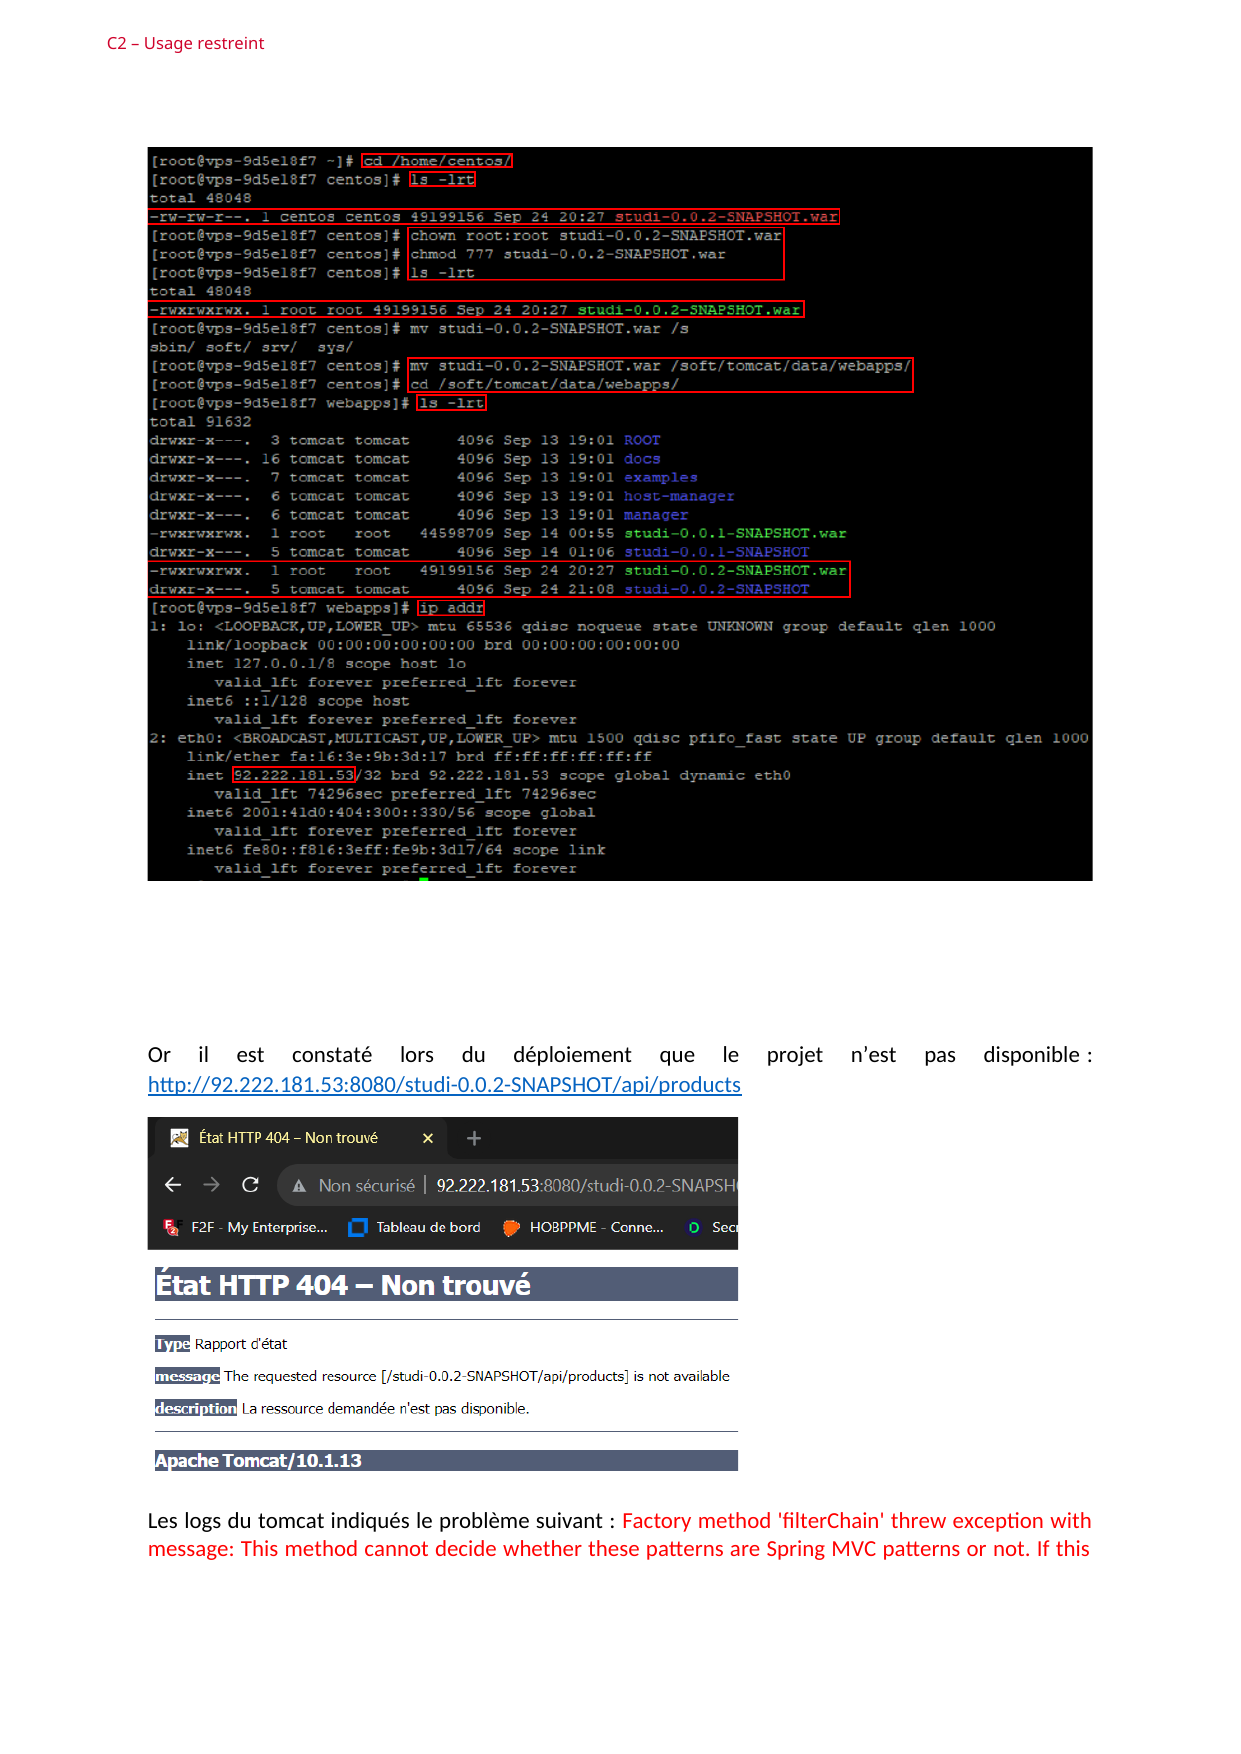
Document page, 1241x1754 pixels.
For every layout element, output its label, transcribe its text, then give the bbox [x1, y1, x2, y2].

picture [147, 147, 1093, 881]
text Or il est constaté lors du déploiement que le projet n’est pas disponible : http://92.222.181.53:8080/studi-0.0.2-SNAPSHOT/api/products [148, 1040, 1093, 1098]
picture [147, 1117, 739, 1488]
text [148, 1506, 1093, 1562]
